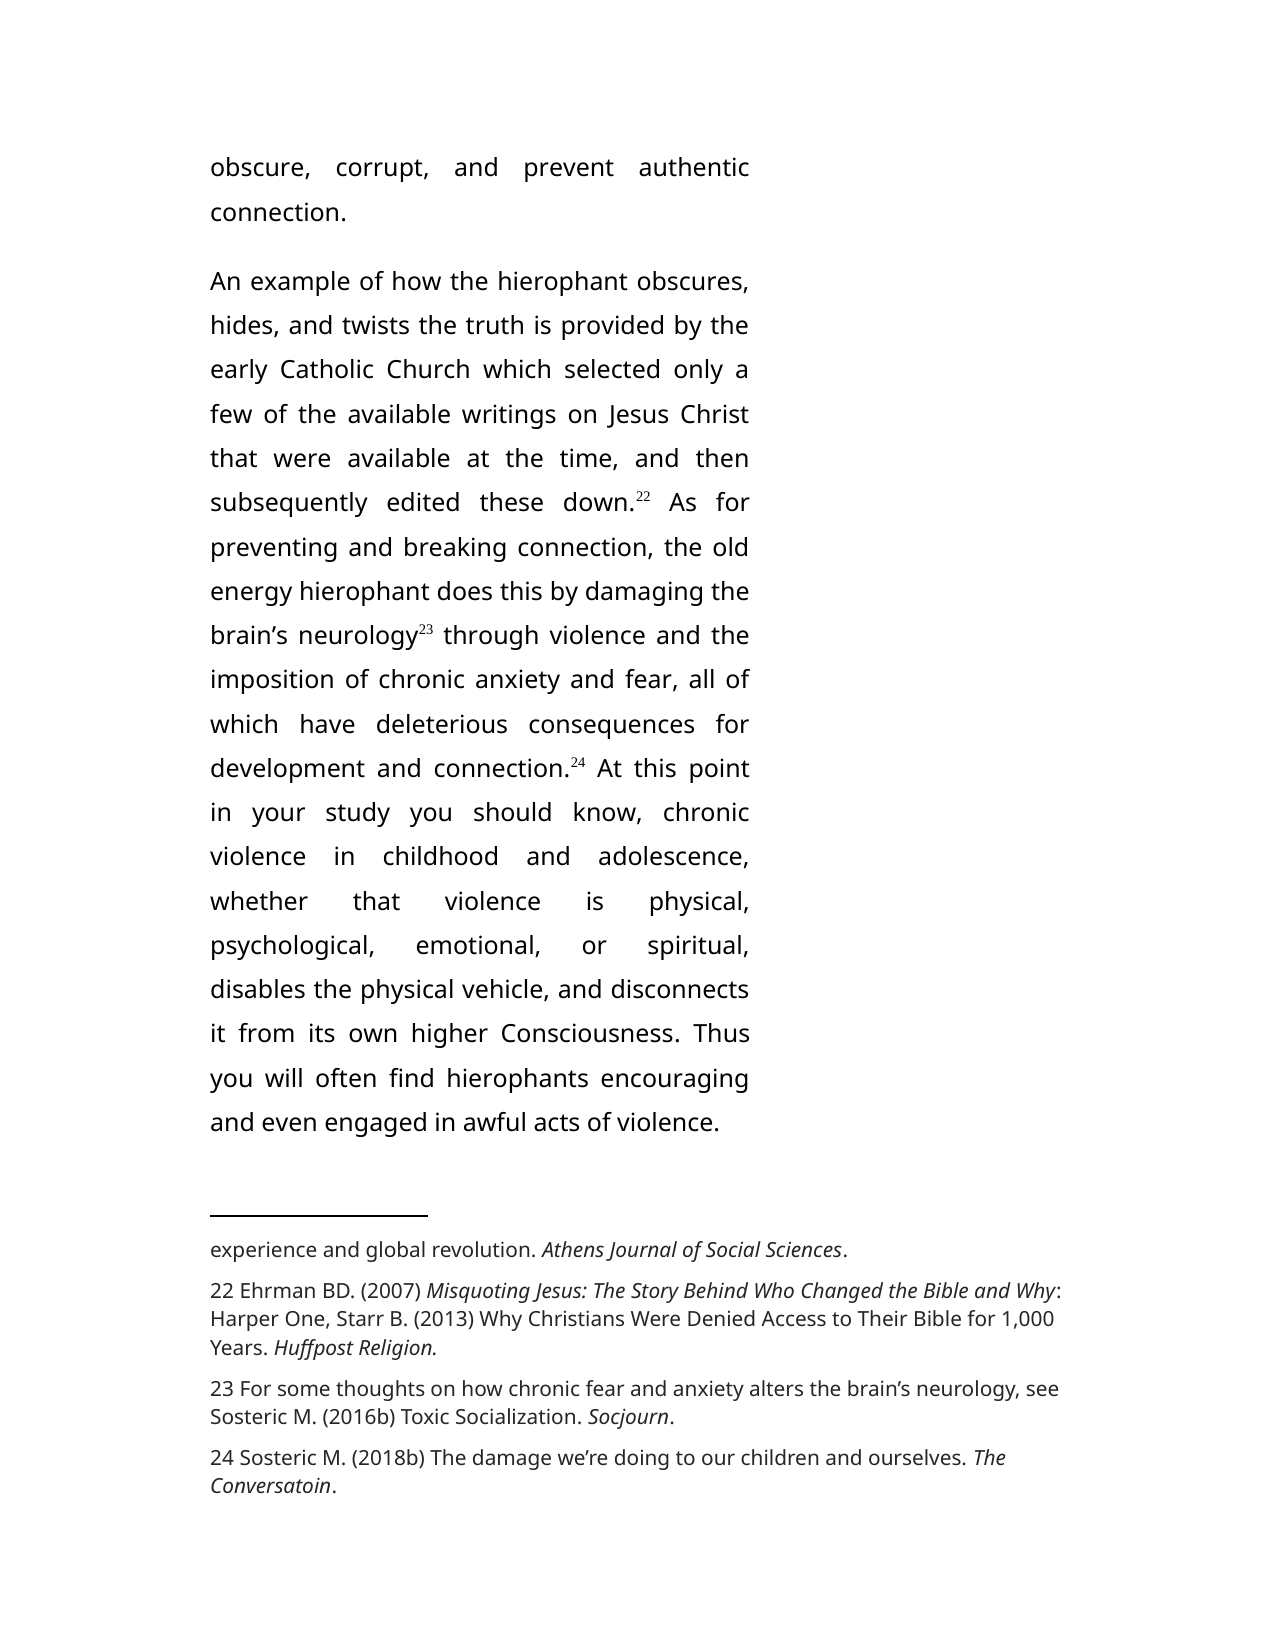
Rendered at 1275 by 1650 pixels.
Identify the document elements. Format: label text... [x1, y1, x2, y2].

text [210, 150, 750, 228]
text An example of how the hierophant obscures, hides, and twists the truth is provided by the early Catholic Church which selected only a few of the available writings on Jesus Christ that were available at the time, and then subsequently edited these down. As for preventing and breaking connection, the old energy hierophant does this by damaging the brain’s neurology through violence and the imposition of chronic anxiety and fear, all of which have deleterious consequences for development and connection. At this point in your study you should know, chronic violence in childhood and adolescence, whether that violence is physical, psychological, emotional, or spiritual, disables the physical vehicle, and disconnects it from its own higher Consciousness. Thus you will often find hierophants encouraging and even engaged in awful acts of violence. [210, 263, 750, 1139]
